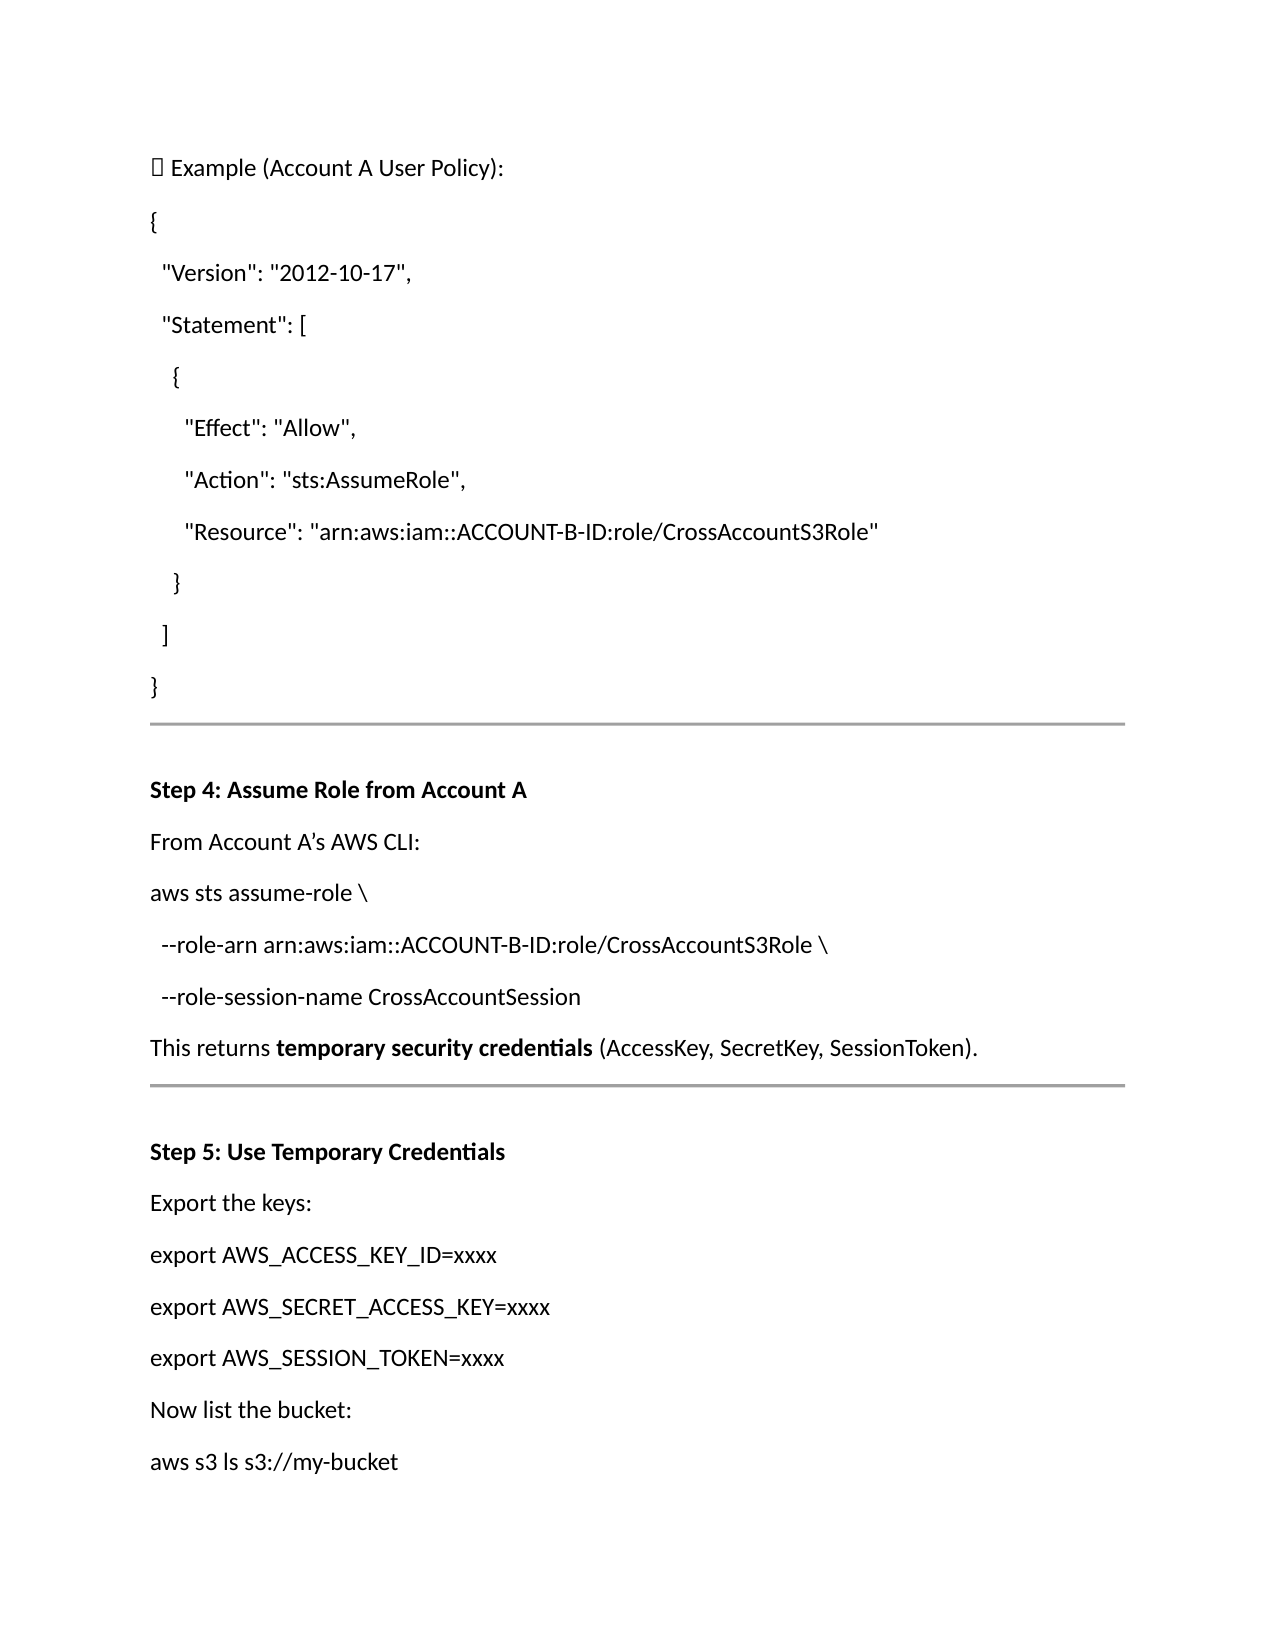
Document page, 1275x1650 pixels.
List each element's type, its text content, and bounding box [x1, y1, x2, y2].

text Now list the bucket: [150, 1394, 1125, 1425]
text } [150, 567, 1125, 598]
text --role-session-name CrossAccountSession [150, 981, 1125, 1011]
text "Effect": "Allow", [150, 412, 1125, 443]
text From Account A’s AWS CLI: [150, 826, 1125, 856]
text Step 4: Assume Role from Account A [150, 774, 1125, 805]
text { [150, 361, 1125, 391]
text aws s3 ls s3://my-bucket [150, 1446, 1125, 1476]
text "Resource": "arn:aws:iam::ACCOUNT-B-ID:role/CrossAccountS3Role" [150, 516, 1125, 546]
text export AWS_ACCESS_KEY_ID=xxxx [150, 1239, 1125, 1270]
text export AWS_SESSION_TOKEN=xxxx [150, 1342, 1125, 1373]
text } [150, 671, 1125, 701]
text "Statement": [ [150, 309, 1125, 340]
text "Action": "sts:AssumeRole", [150, 464, 1125, 495]
text This returns temporary security credentials (AccessKey, SecretKey, SessionToken). [150, 1032, 1125, 1063]
text Step 5: Use Temporary Credentials [150, 1136, 1125, 1166]
text ✅ Example (Account A User Policy): [150, 150, 1125, 184]
text aws sts assume-role \ [150, 877, 1125, 908]
text ] [150, 619, 1125, 650]
text { [150, 206, 1125, 236]
text export AWS_SECRET_ACCESS_KEY=xxxx [150, 1291, 1125, 1321]
text --role-arn arn:aws:iam::ACCOUNT-B-ID:role/CrossAccountS3Role \ [150, 929, 1125, 960]
text "Version": "2012-10-17", [150, 257, 1125, 288]
text Export the keys: [150, 1187, 1125, 1218]
